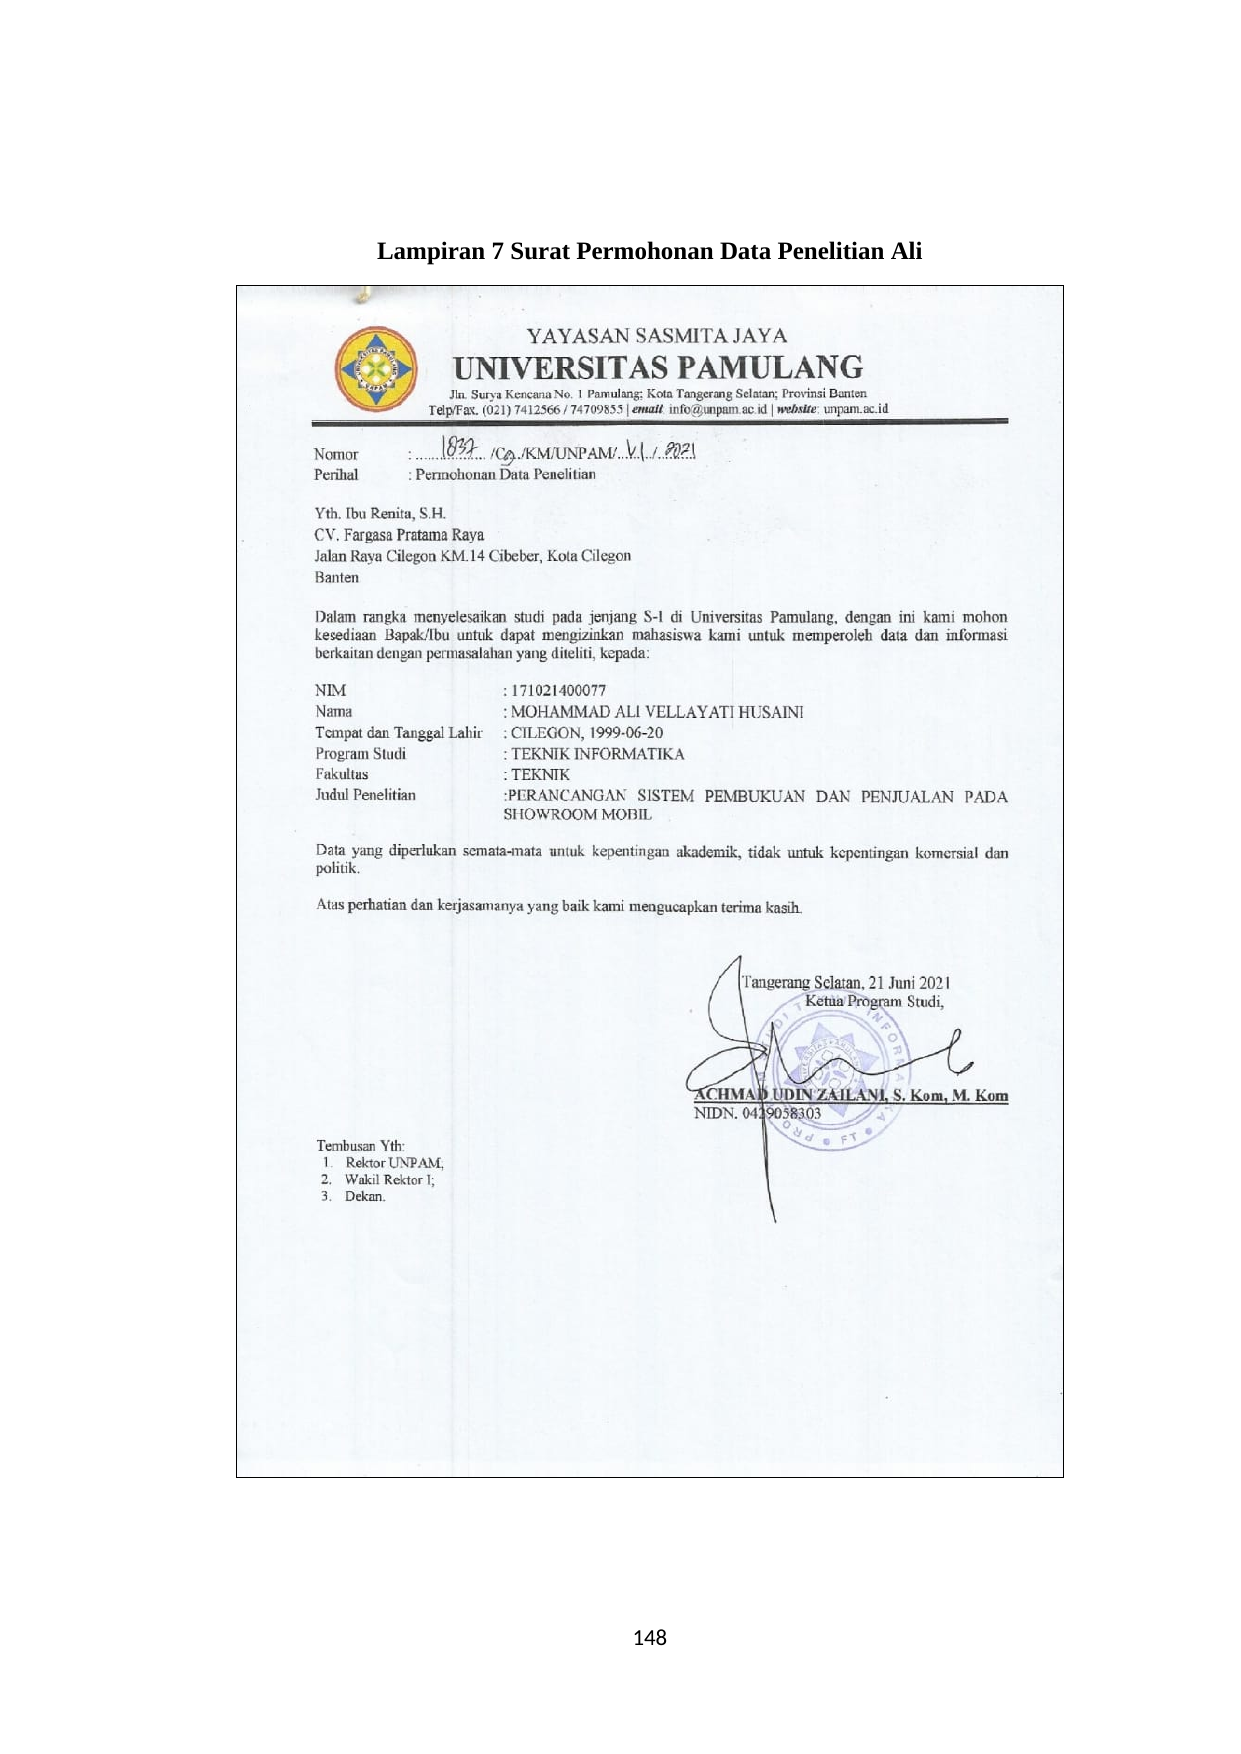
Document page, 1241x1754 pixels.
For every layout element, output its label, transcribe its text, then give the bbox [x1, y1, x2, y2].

text Lampiran 7 Surat Permohonan Data Penelitian Ali [236, 236, 1063, 265]
picture [237, 286, 1063, 1477]
